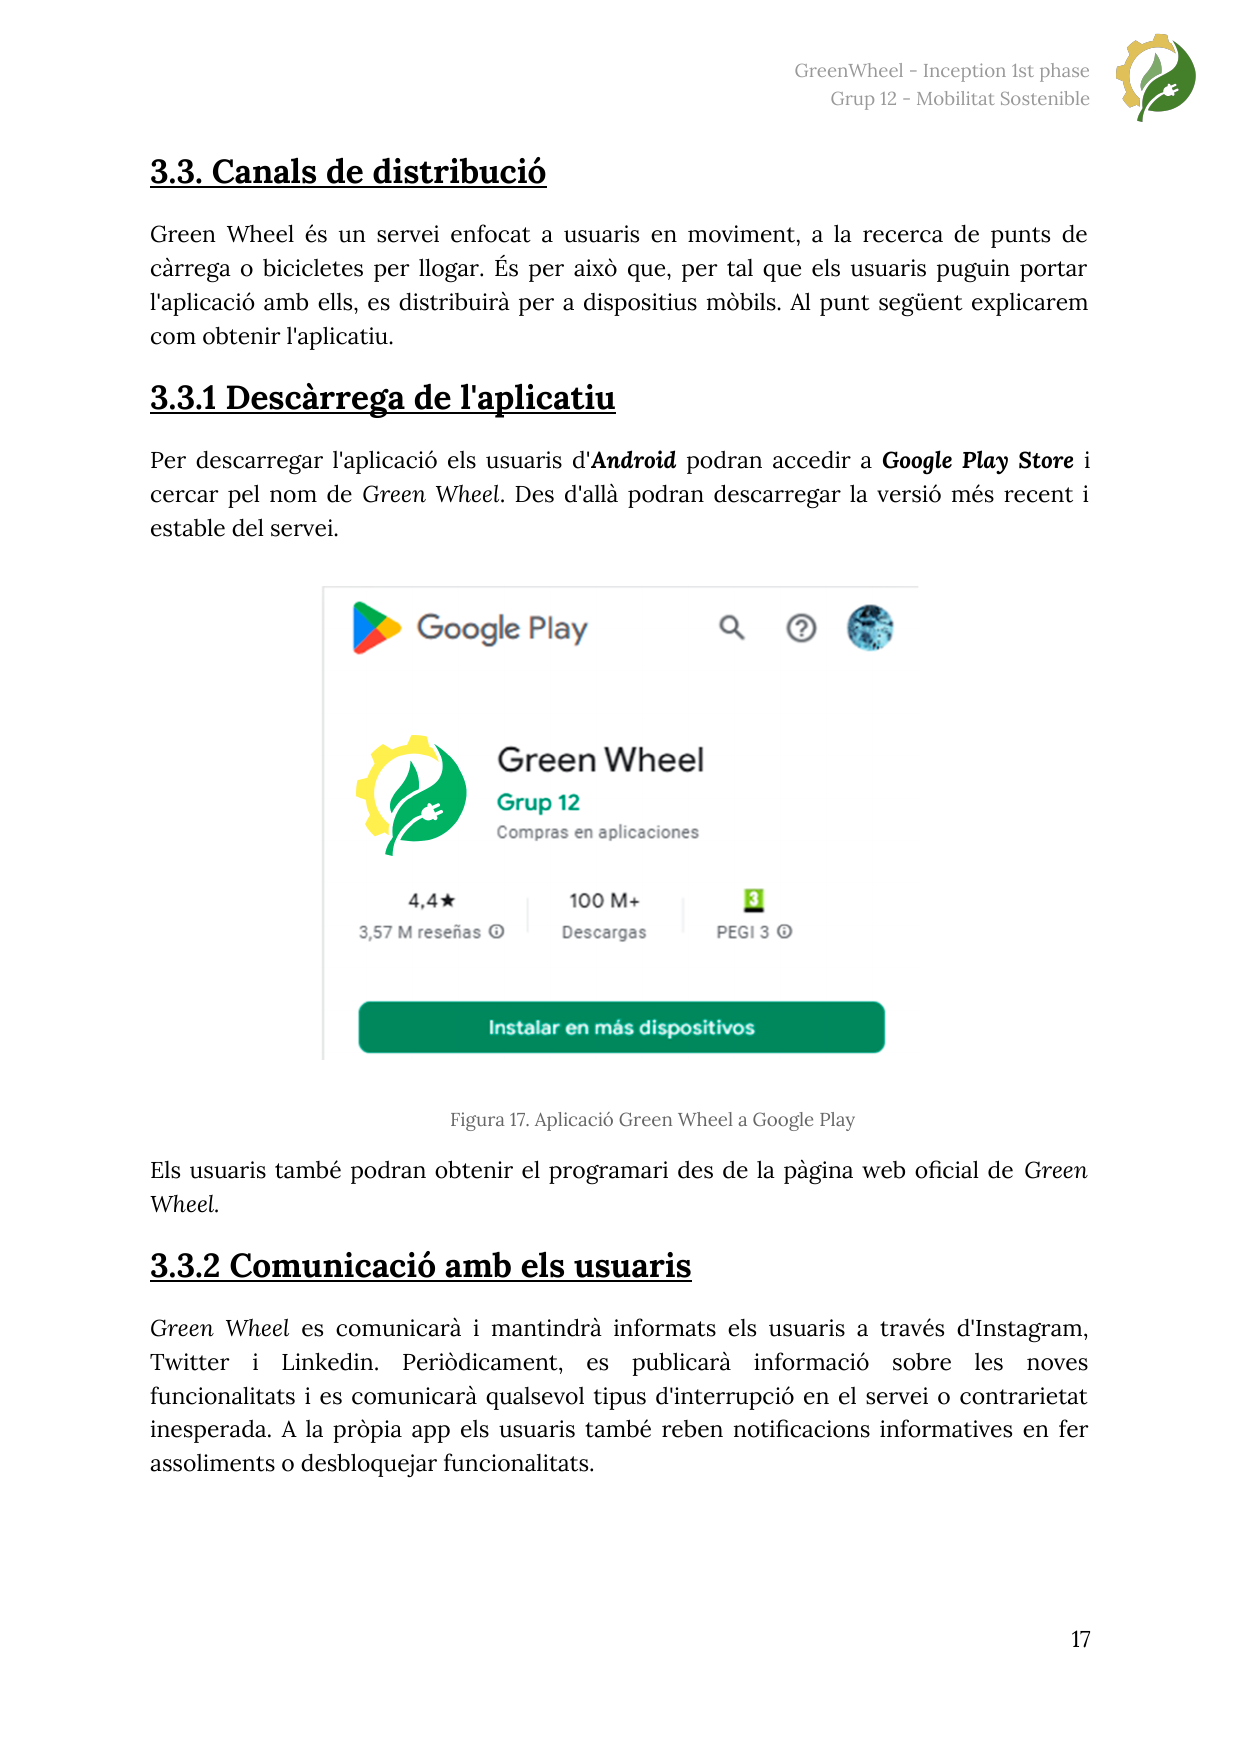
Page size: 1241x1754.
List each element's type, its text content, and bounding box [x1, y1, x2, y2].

text Per descarregar l'aplicació els usuaris d'Android podran accedir a Google Play Store i cercar pel nom de Green Wheel. Des d'allà podran descarregar la versió més recent i estable del servei. [150, 446, 1090, 542]
subtitle 3.3.2 Comunicació amb els usuaris [150, 1244, 1090, 1286]
text Els usuaris també podran obtenir el programari des de la pàgina web oficial de Green Wheel. [150, 1155, 1090, 1218]
text Green Wheel es comunicarà i mantindrà informats els usuaris a través d'Instagram, Twitter i Linkedin. Periòdicament, es publicarà informació sobre les noves funcionalitats i es comunicarà qualsevol tipus d'interrupció en el servei o contrarietat inesperada. A la pròpia app els usuaris també reben notificacions informatives en fer assoliments o desbloquejar funcionalitats. [150, 1314, 1090, 1478]
picture [321, 586, 919, 1060]
text Green Wheel és un servei enfocat a usuaris en moviment, a la recerca de punts de càrrega o bicicletes per llogar. És per això que, per tal que els usuaris puguin portar l'aplicació amb ells, es distribuirà per a dispositius mòbils. Al punt següent explicarem com obtenir l'aplicatiu. [150, 220, 1090, 351]
subtitle 3.3. Canals de distribució [150, 150, 1090, 193]
picture [1107, 20, 1209, 127]
subtitle 3.3.1 Descàrrega de l'aplicatiu [150, 376, 1090, 418]
